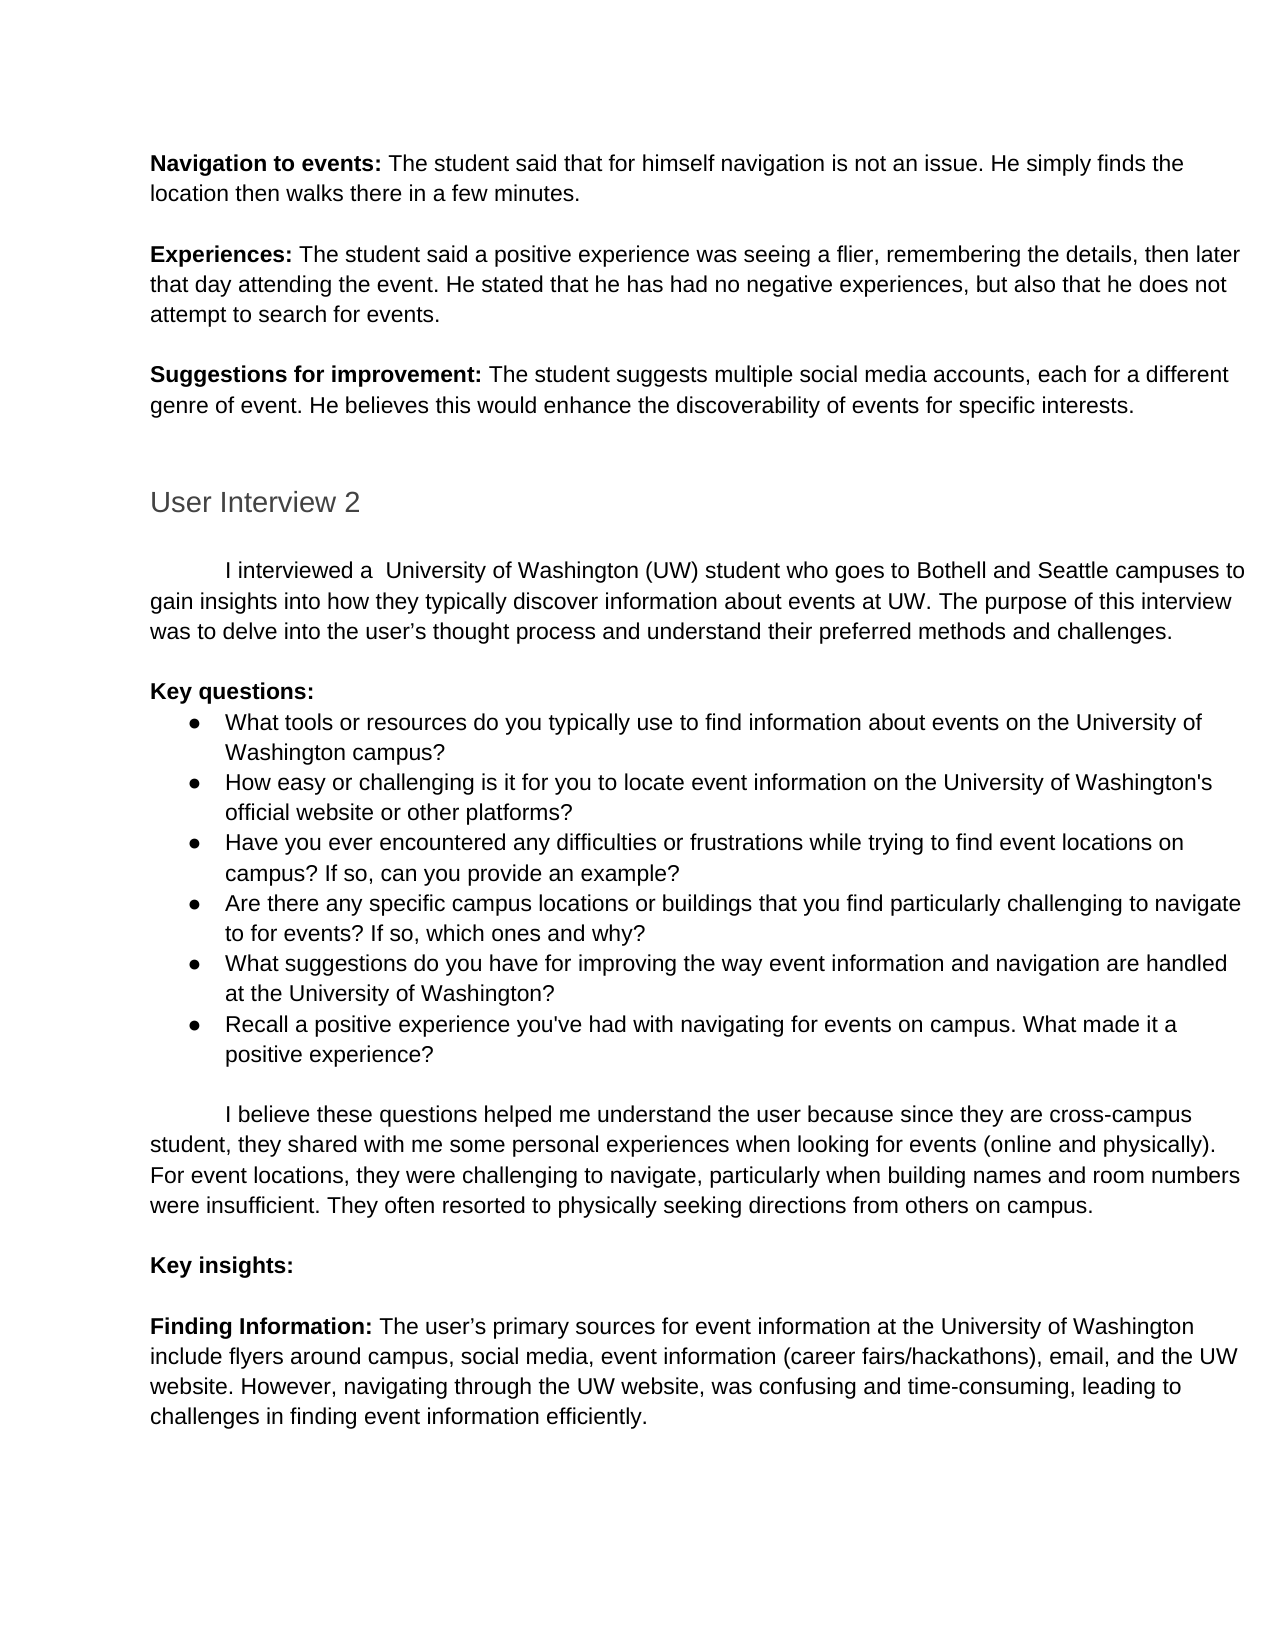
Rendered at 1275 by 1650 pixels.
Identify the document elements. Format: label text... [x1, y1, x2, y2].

text Key insights: [150, 1252, 1247, 1279]
list Are there any specific campus locations or buildings that you find particularly challenging to navigate to for events? If so, which ones and why? [187, 890, 1247, 946]
subtitle User Interview 2 [150, 485, 1247, 519]
text I believe these questions helped me understand the user because since they are cross-campus student, they shared with me some personal experiences when looking for events (online and physically). For event locations, they were challenging to navigate, particularly when building names and room numbers were insufficient. They often resorted to physically seeking directions from others on campus. [150, 1101, 1247, 1218]
text Navigation to events: The student said that for himself navigation is not an issue. He simply finds the location then walks there in a few minutes. [150, 150, 1247, 207]
list Have you ever encountered any difficulties or frustrations while trying to find event locations on campus? If so, can you provide an example? [187, 829, 1247, 886]
list How easy or challenging is it for you to locate event information on the University of Washington's official website or other platforms? [187, 769, 1247, 826]
list What tools or resources do you typically use to find information about events on the University of Washington campus? [187, 708, 1247, 765]
text Finding Information: The user’s primary sources for event information at the University of Washington include flyers around campus, social media, event information (career fairs/hackathons), email, and the UW website. However, navigating through the UW website, was confusing and time-consuming, leading to challenges in finding event information efficiently. [150, 1313, 1247, 1430]
text Key questions: [150, 678, 1247, 705]
text Experiences: The student said a positive experience was seeing a flier, remembering the details, then later that day attending the event. He stated that he has had no negative experiences, but also that he does not attempt to search for events. [150, 241, 1247, 327]
list What suggestions do you have for improving the way event information and navigation are handled at the University of Washington? [187, 950, 1247, 1007]
list Recall a positive experience you've had with navigating for events on campus. What made it a positive experience? [187, 1011, 1247, 1067]
text Suggestions for improvement: The student suggests multiple social media accounts, each for a different genre of event. He believes this would enhance the discoverability of events for specific interests. [150, 361, 1247, 418]
text I interviewed a University of Washington (UW) student who goes to Bothell and Seattle campuses to gain insights into how they typically discover information about events at UW. The purpose of this interview was to delve into the user’s thought process and understand their preferred methods and challenges. [150, 557, 1247, 644]
